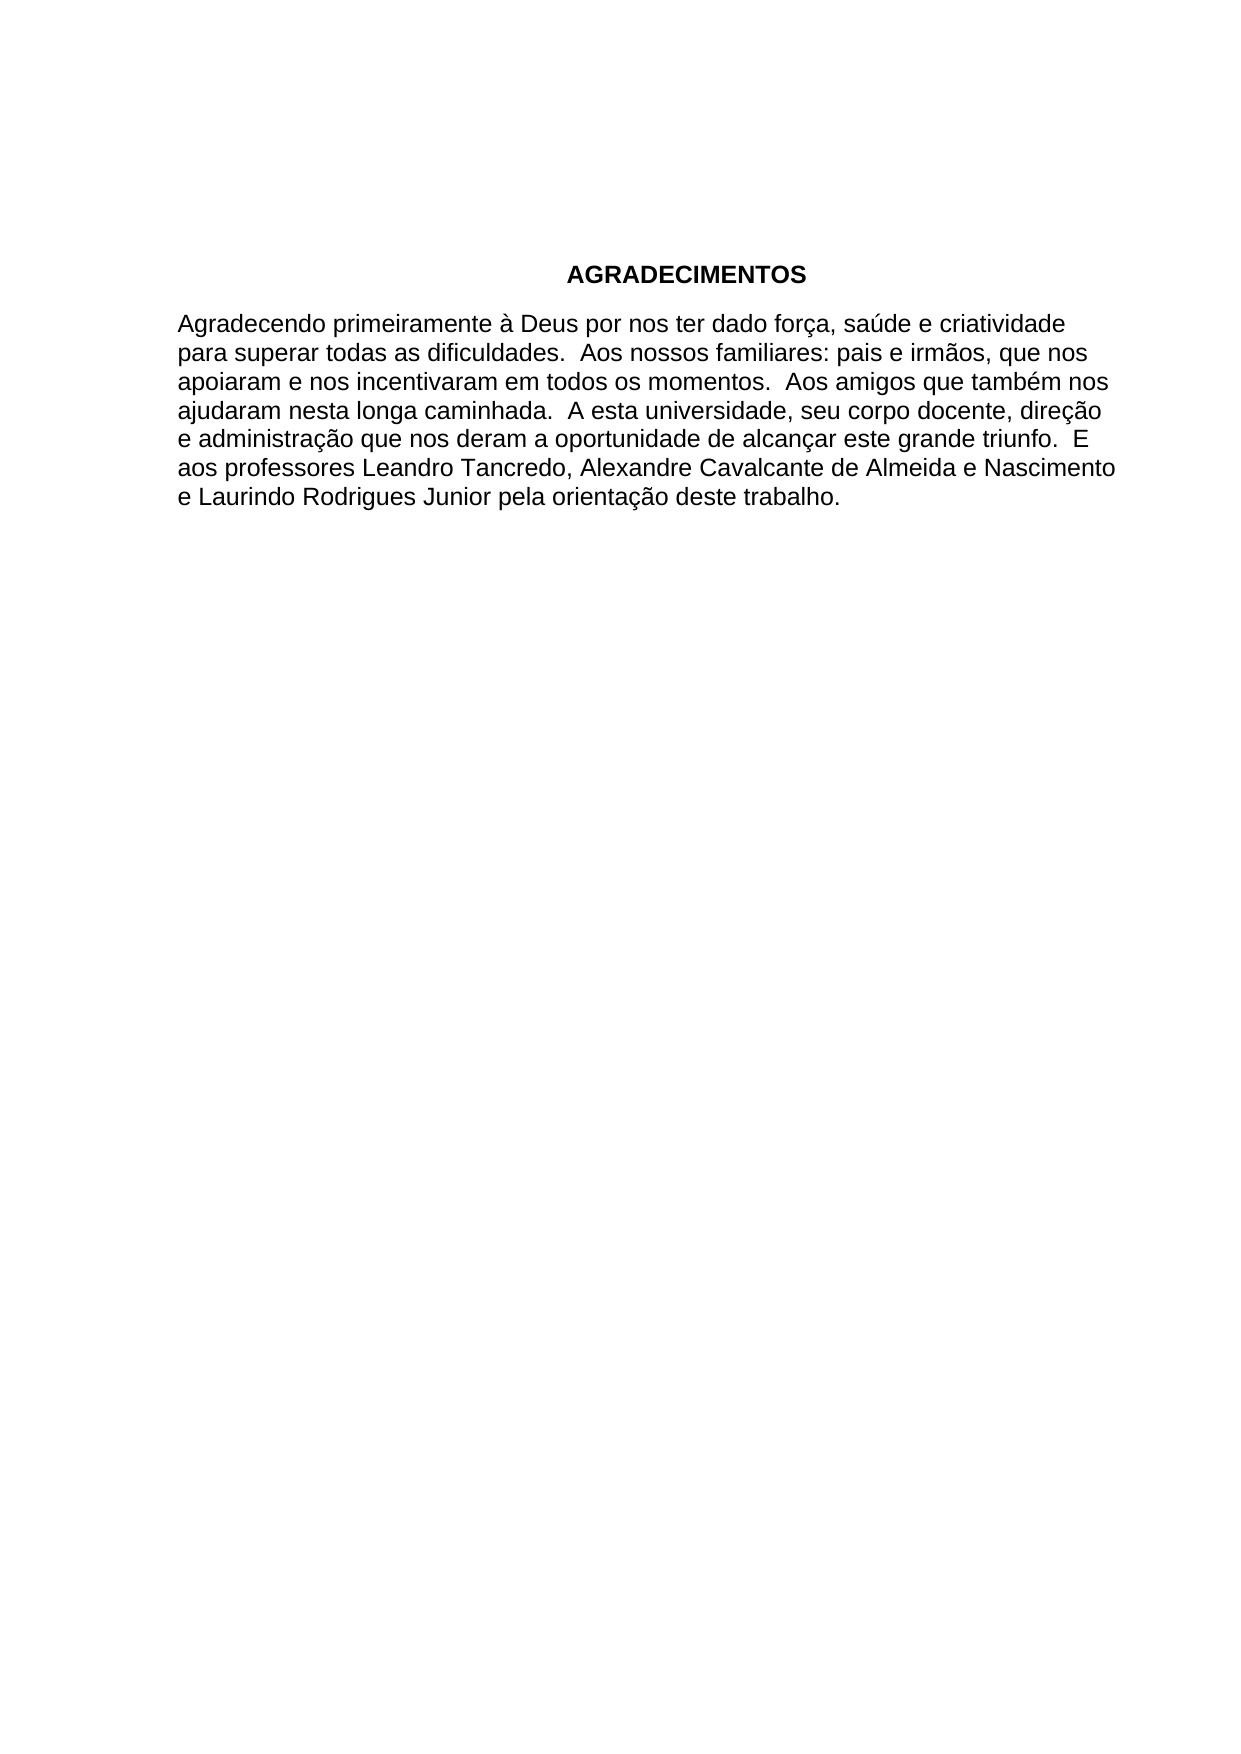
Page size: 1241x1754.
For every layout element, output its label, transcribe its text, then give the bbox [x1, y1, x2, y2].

text Agradecendo primeiramente à Deus por nos ter dado força, saúde e criatividade para superar todas as dificuldades. Aos nossos familiares: pais e irmãos, que nos apoiaram e nos incentivaram em todos os momentos. Aos amigos que também nos ajudaram nesta longa caminhada. A esta universidade, seu corpo docente, direção e administração que nos deram a oportunidade de alcançar este grande triunfo. E aos professores Leandro Tancredo, Alexandre Cavalcante de Almeida e Nascimento e Laurindo Rodrigues Junior pela orientação deste trabalho. [177, 309, 1122, 511]
text AGRADECIMENTOS [177, 260, 1122, 288]
